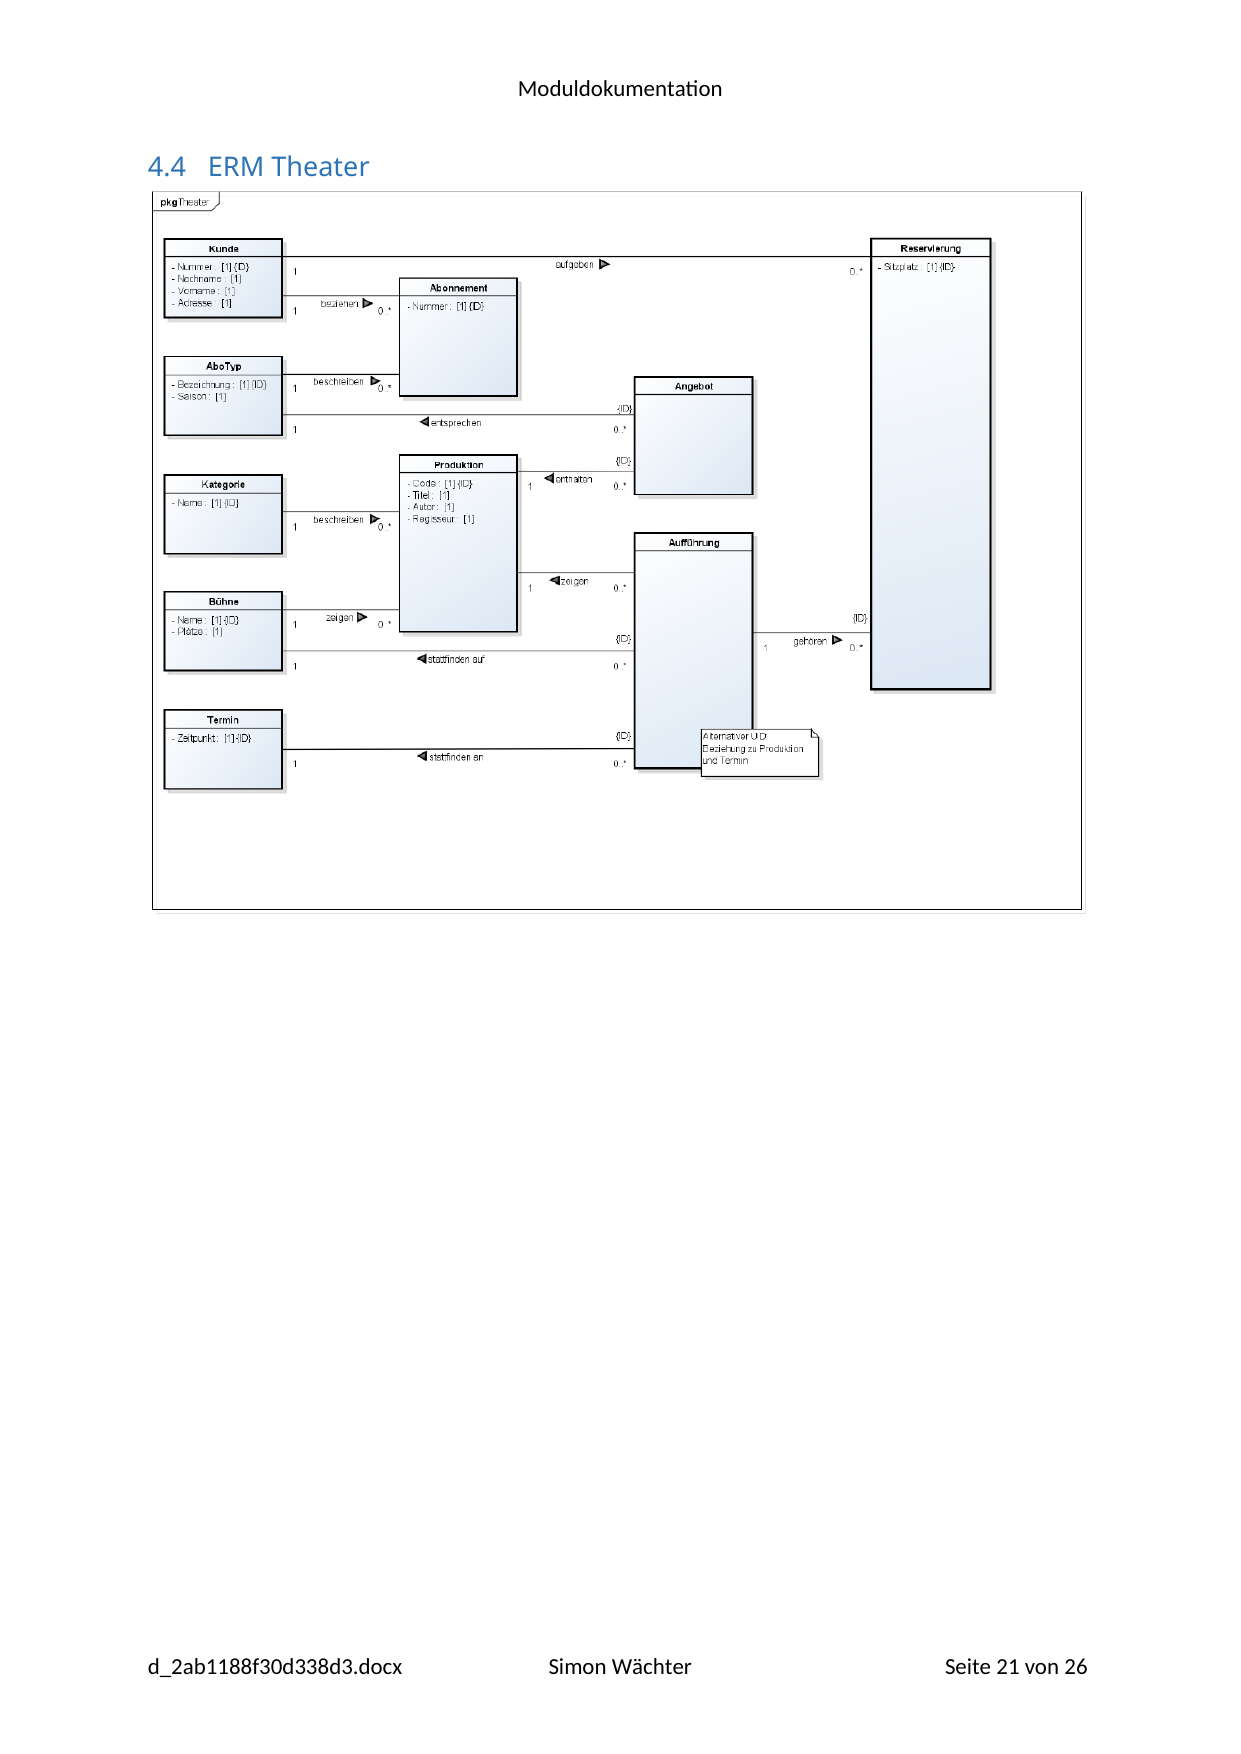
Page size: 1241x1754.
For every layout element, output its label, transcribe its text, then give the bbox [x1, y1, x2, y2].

subtitle ERM Theater [148, 148, 1093, 184]
picture [147, 187, 1093, 917]
